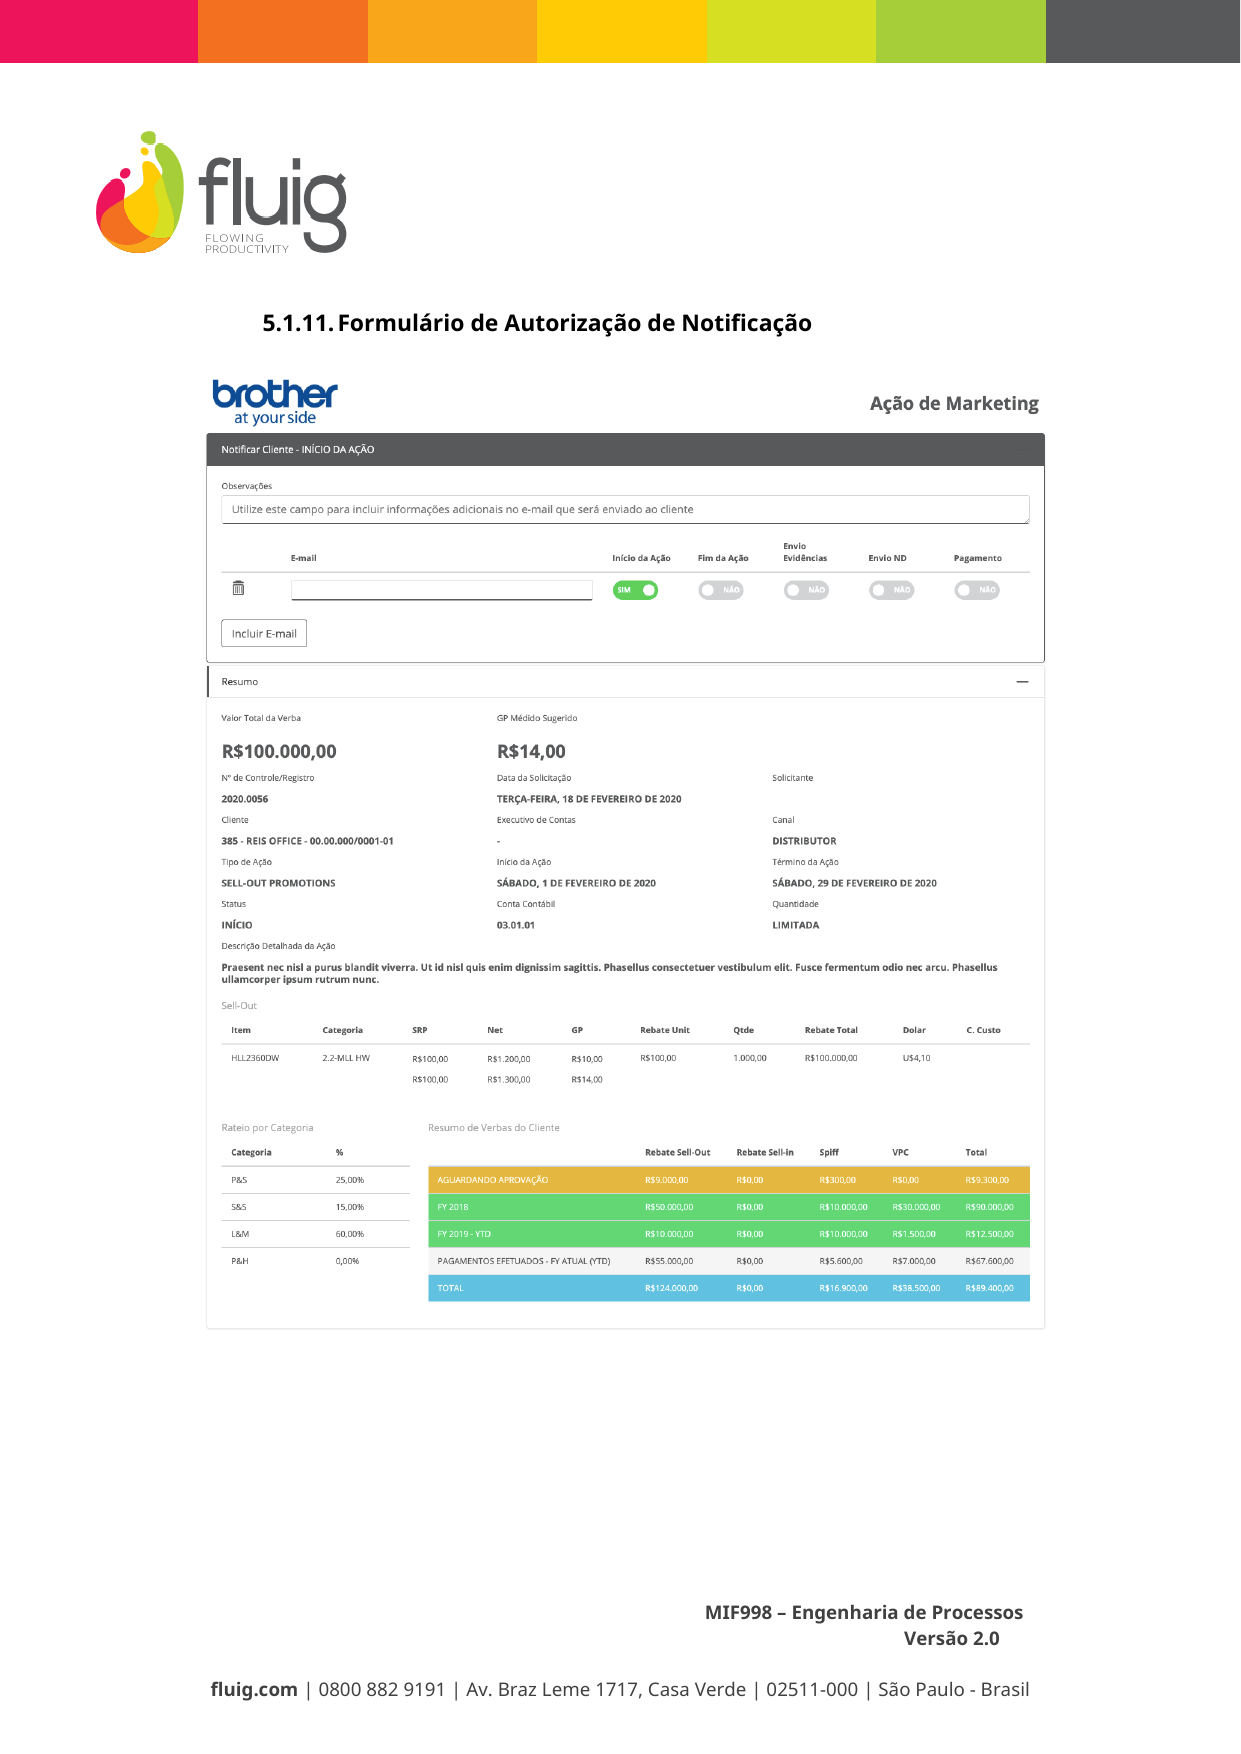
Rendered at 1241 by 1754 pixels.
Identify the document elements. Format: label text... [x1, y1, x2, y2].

picture [193, 368, 1059, 1345]
text Formulário de Autorização de Notificação [262, 307, 1053, 338]
